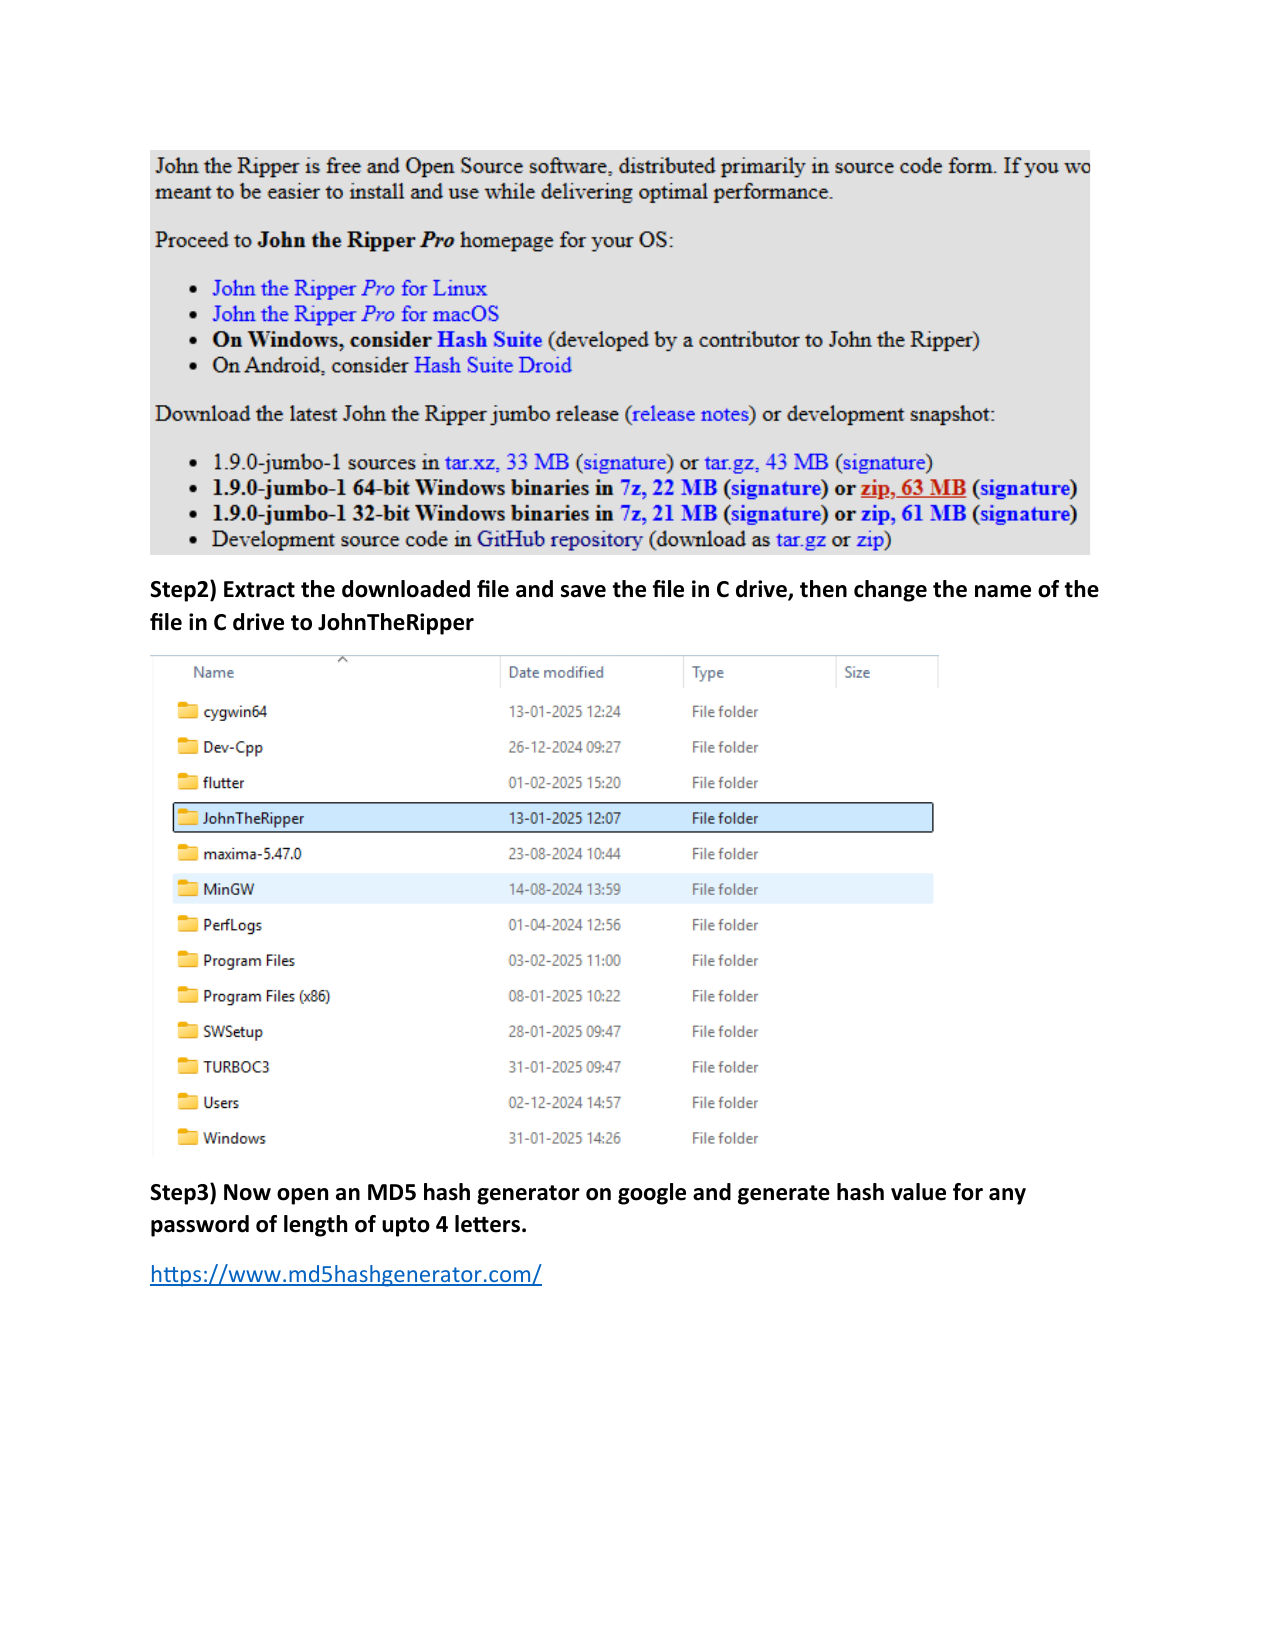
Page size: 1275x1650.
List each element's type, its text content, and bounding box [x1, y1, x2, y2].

text Step3) Now open an MD5 hash generator on google and generate hash value for any password of length of upto 4 letters. [150, 1176, 1125, 1239]
picture [150, 655, 939, 1157]
text Step2) Extract the downloaded file and save the file in C drive, then change the name of the file in C drive to JohnTheRipper [150, 573, 1125, 636]
text https://www.md5hashgenerator.com/ [150, 1258, 1125, 1289]
picture [150, 150, 1091, 555]
